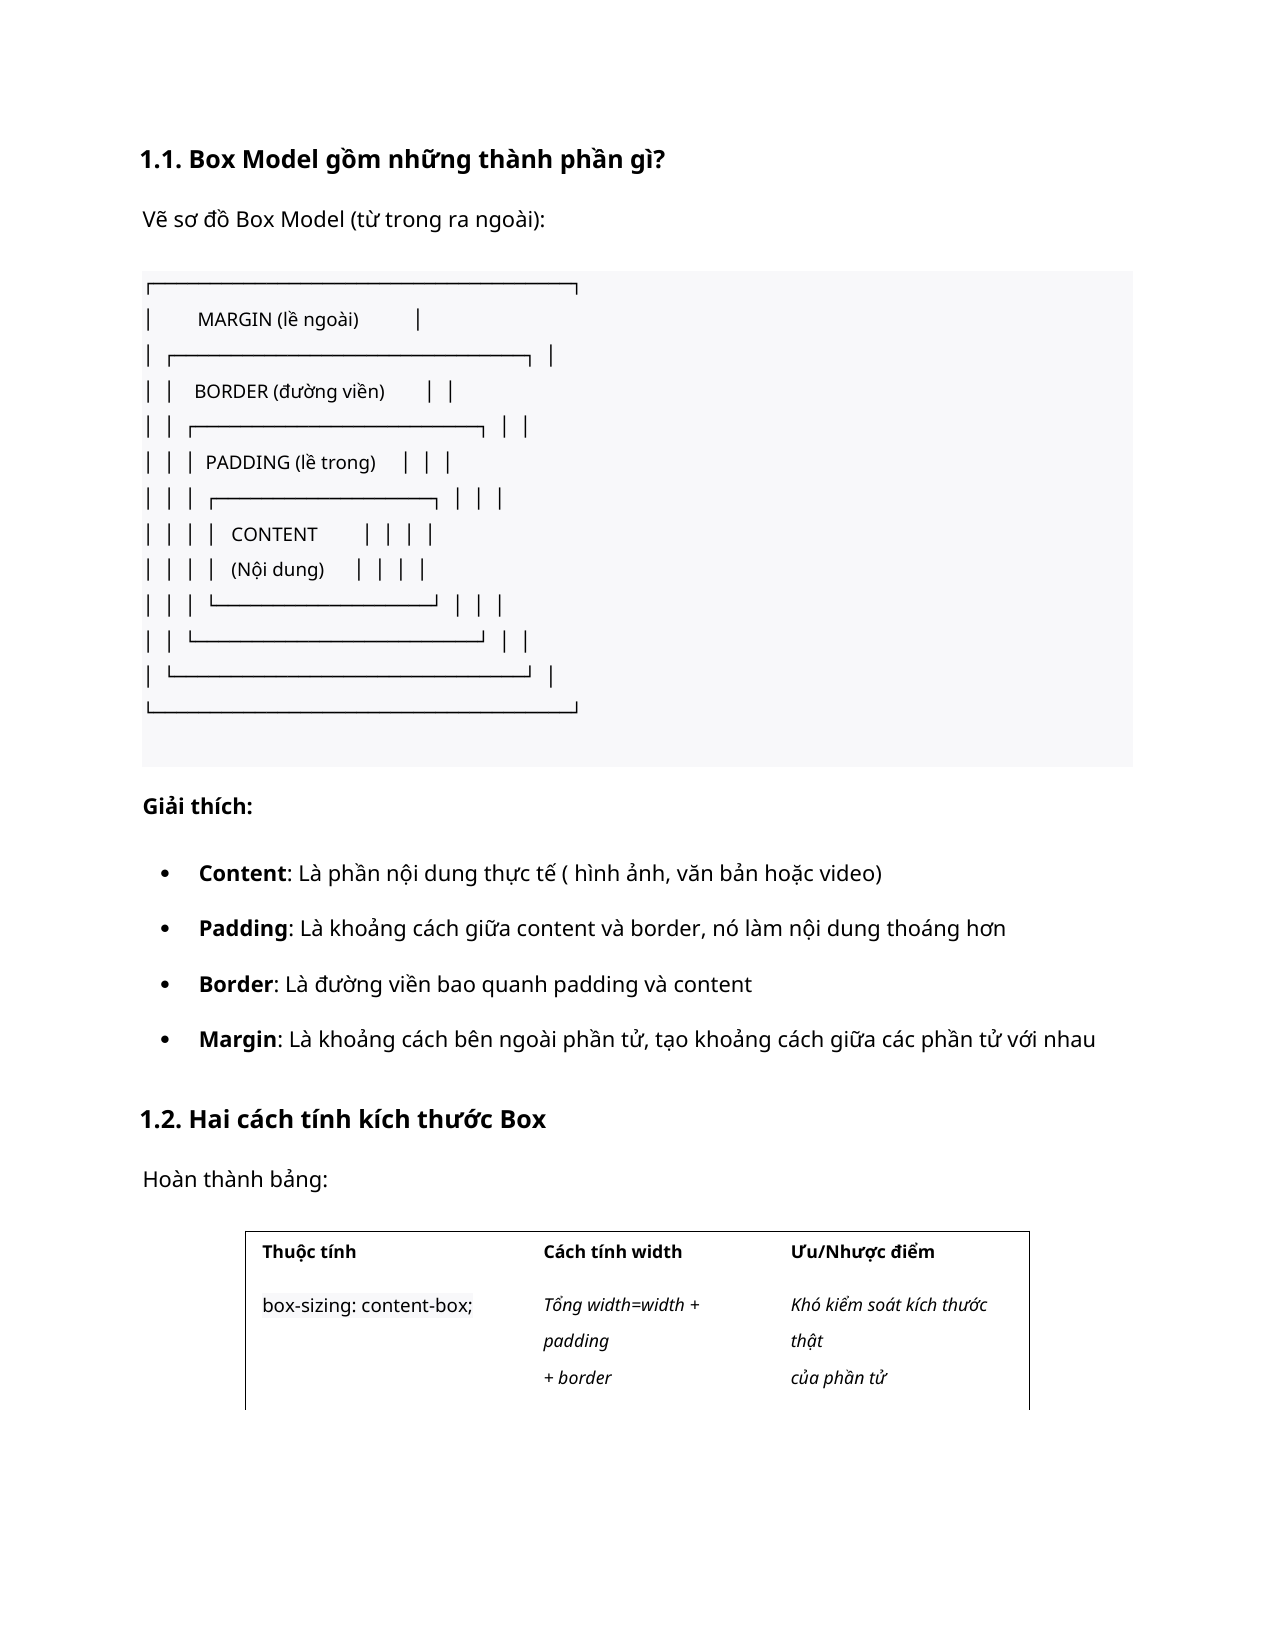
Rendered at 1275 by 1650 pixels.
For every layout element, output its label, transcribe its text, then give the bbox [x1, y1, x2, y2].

table_cell Tổng width=width + padding + border [527, 1284, 774, 1410]
text 1.2. Hai cách tính kích thước Box [139, 1102, 1133, 1136]
table_header Ưu/Nhược điểm [774, 1232, 1029, 1284]
list Content: Là phần nội dung thực tế ( hình ảnh, văn bản hoặc video) [161, 858, 1133, 887]
text Giải thích: [142, 791, 1133, 821]
text Vẽ sơ đồ Box Model (từ trong ra ngoài): [142, 204, 1133, 234]
table_cell Khó kiểm soát kích thước thật của phần tử [774, 1284, 1029, 1410]
text 1.1. Box Model gồm những thành phần gì? [139, 142, 1133, 176]
list Margin: Là khoảng cách bên ngoài phần tử, tạo khoảng cách giữa các phần tử với nhau [161, 1024, 1133, 1054]
text ┌─────────────────────────────────────┐ │ MARGIN (lề ngoài) │ │ ┌───────────────────────────────┐ │ │ │ BORDER (đường viền) │ │ │ │ ┌─────────────────────────┐ │ │ │ │ │ PADDING (lề trong) │ │ │ │ │ │ ┌───────────────────┐ │ │ │ │ │ │ │ CONTENT │ │ │ │ │ │ │ │ (Nội dung) │ │ │ │ │ │ │ └───────────────────┘ │ │ │ │ │ └─────────────────────────┘ │ │ │ └───────────────────────────────┘ │ └─────────────────────────────────────┘ [142, 271, 1133, 767]
list Padding: Là khoảng cách giữa content và border, nó làm nội dung thoáng hơn [161, 913, 1133, 943]
text Hoàn thành bảng: [142, 1164, 1133, 1194]
list Border: Là đường viền bao quanh padding và content [161, 969, 1133, 999]
table_header Thuộc tính [246, 1232, 527, 1284]
table_header Cách tính width [527, 1232, 774, 1284]
table_cell box-sizing: content-box; [246, 1284, 527, 1410]
